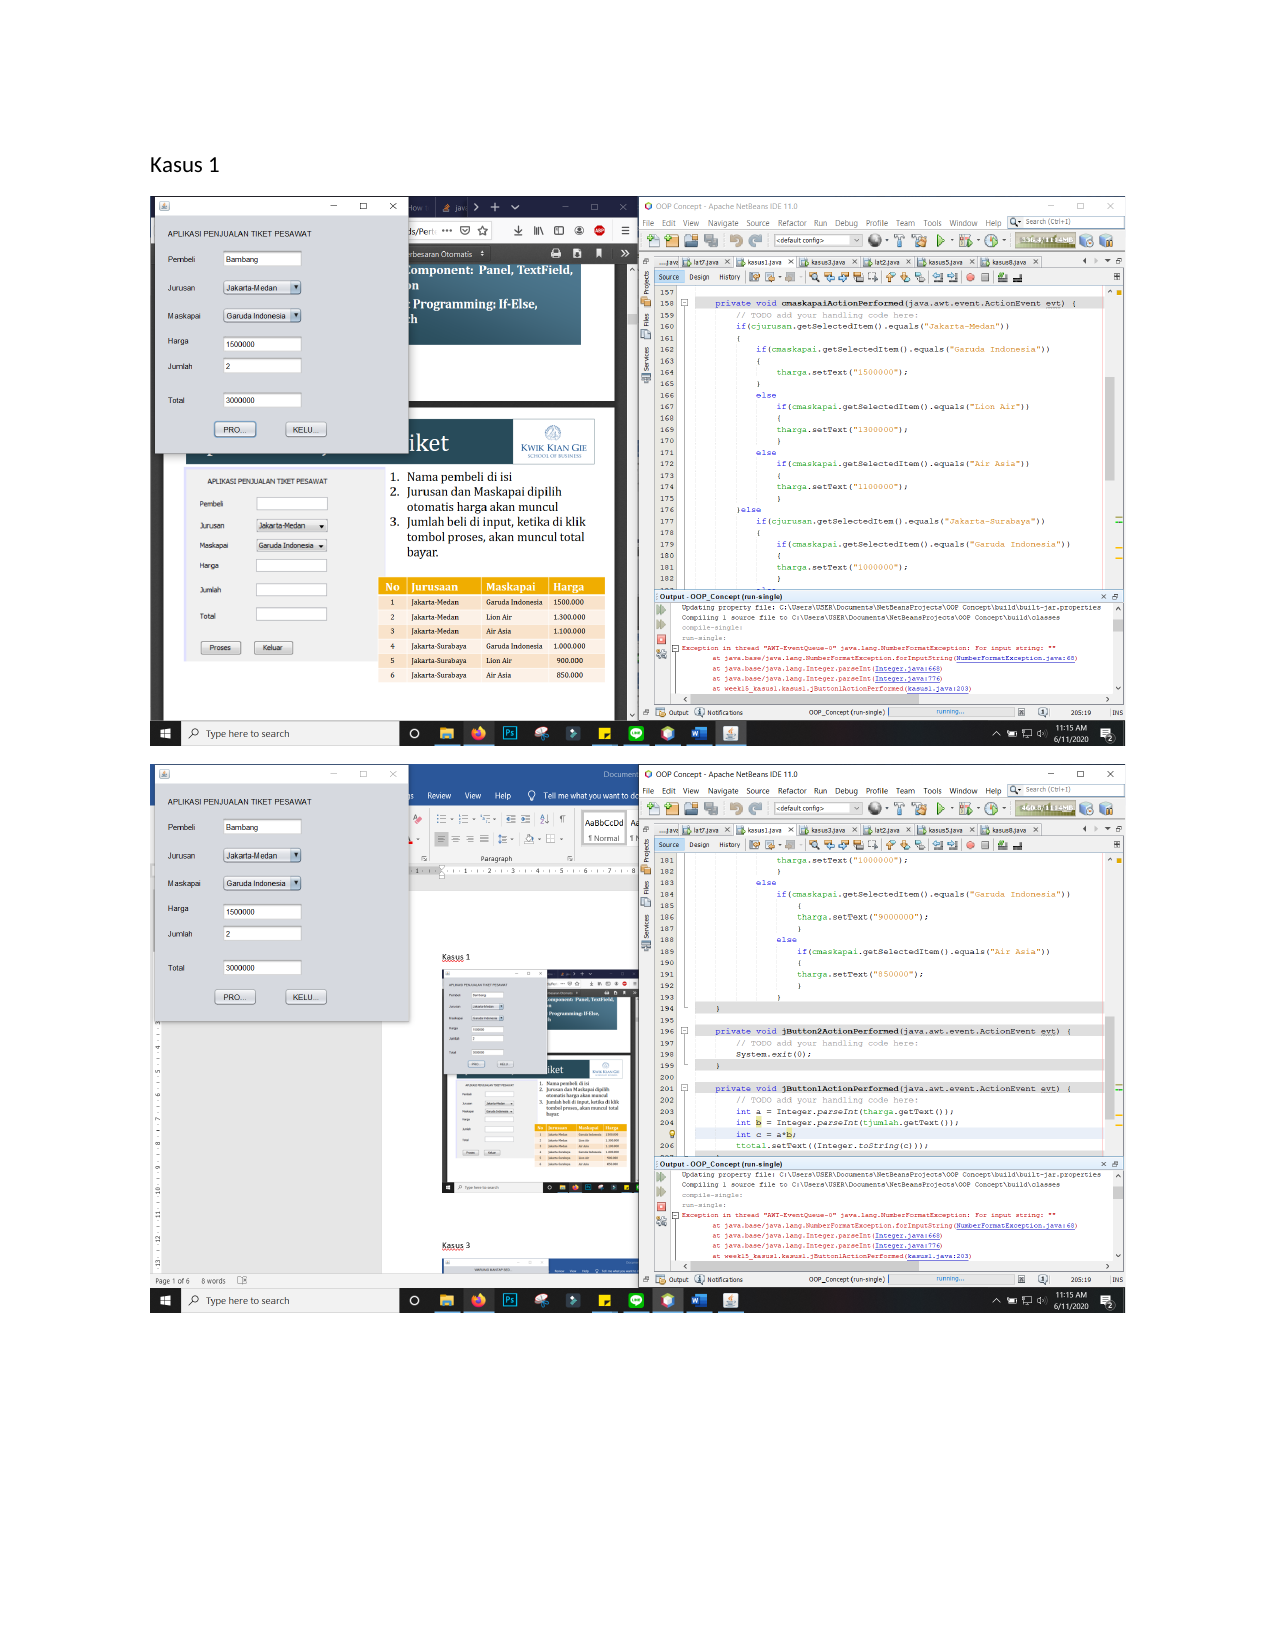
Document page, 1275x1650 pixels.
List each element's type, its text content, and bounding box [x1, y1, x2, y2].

picture [150, 196, 1125, 746]
text Kasus 1 [150, 150, 1125, 178]
picture [150, 764, 1125, 1313]
